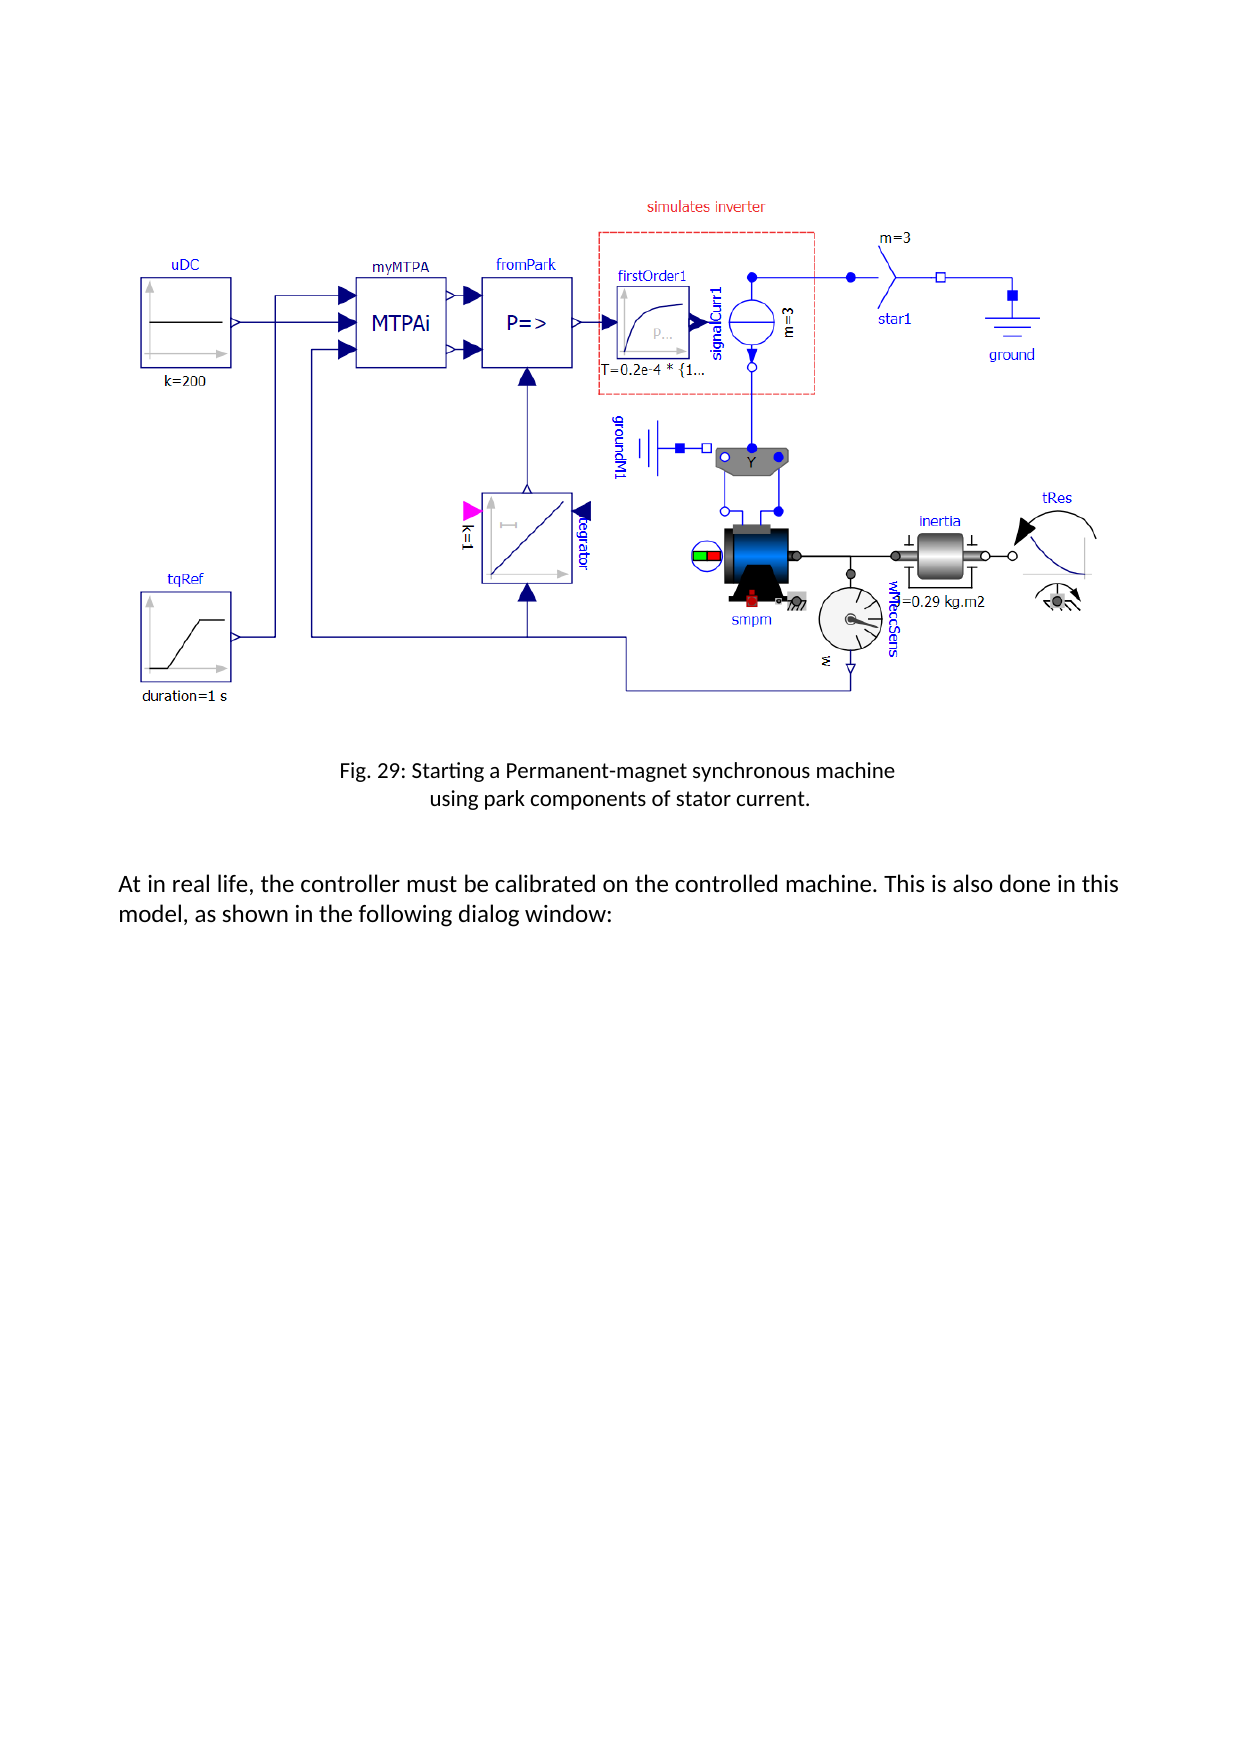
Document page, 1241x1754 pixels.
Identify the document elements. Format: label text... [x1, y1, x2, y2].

picture [118, 147, 1123, 751]
text Fig. 29: Starting a Permanent-magnet synchronous machine using park components of stator current. [118, 756, 1122, 812]
text At in real life, the controller must be calibrated on the controlled machine. This is also done in this model, as shown in the following dialog window: [118, 868, 1122, 929]
